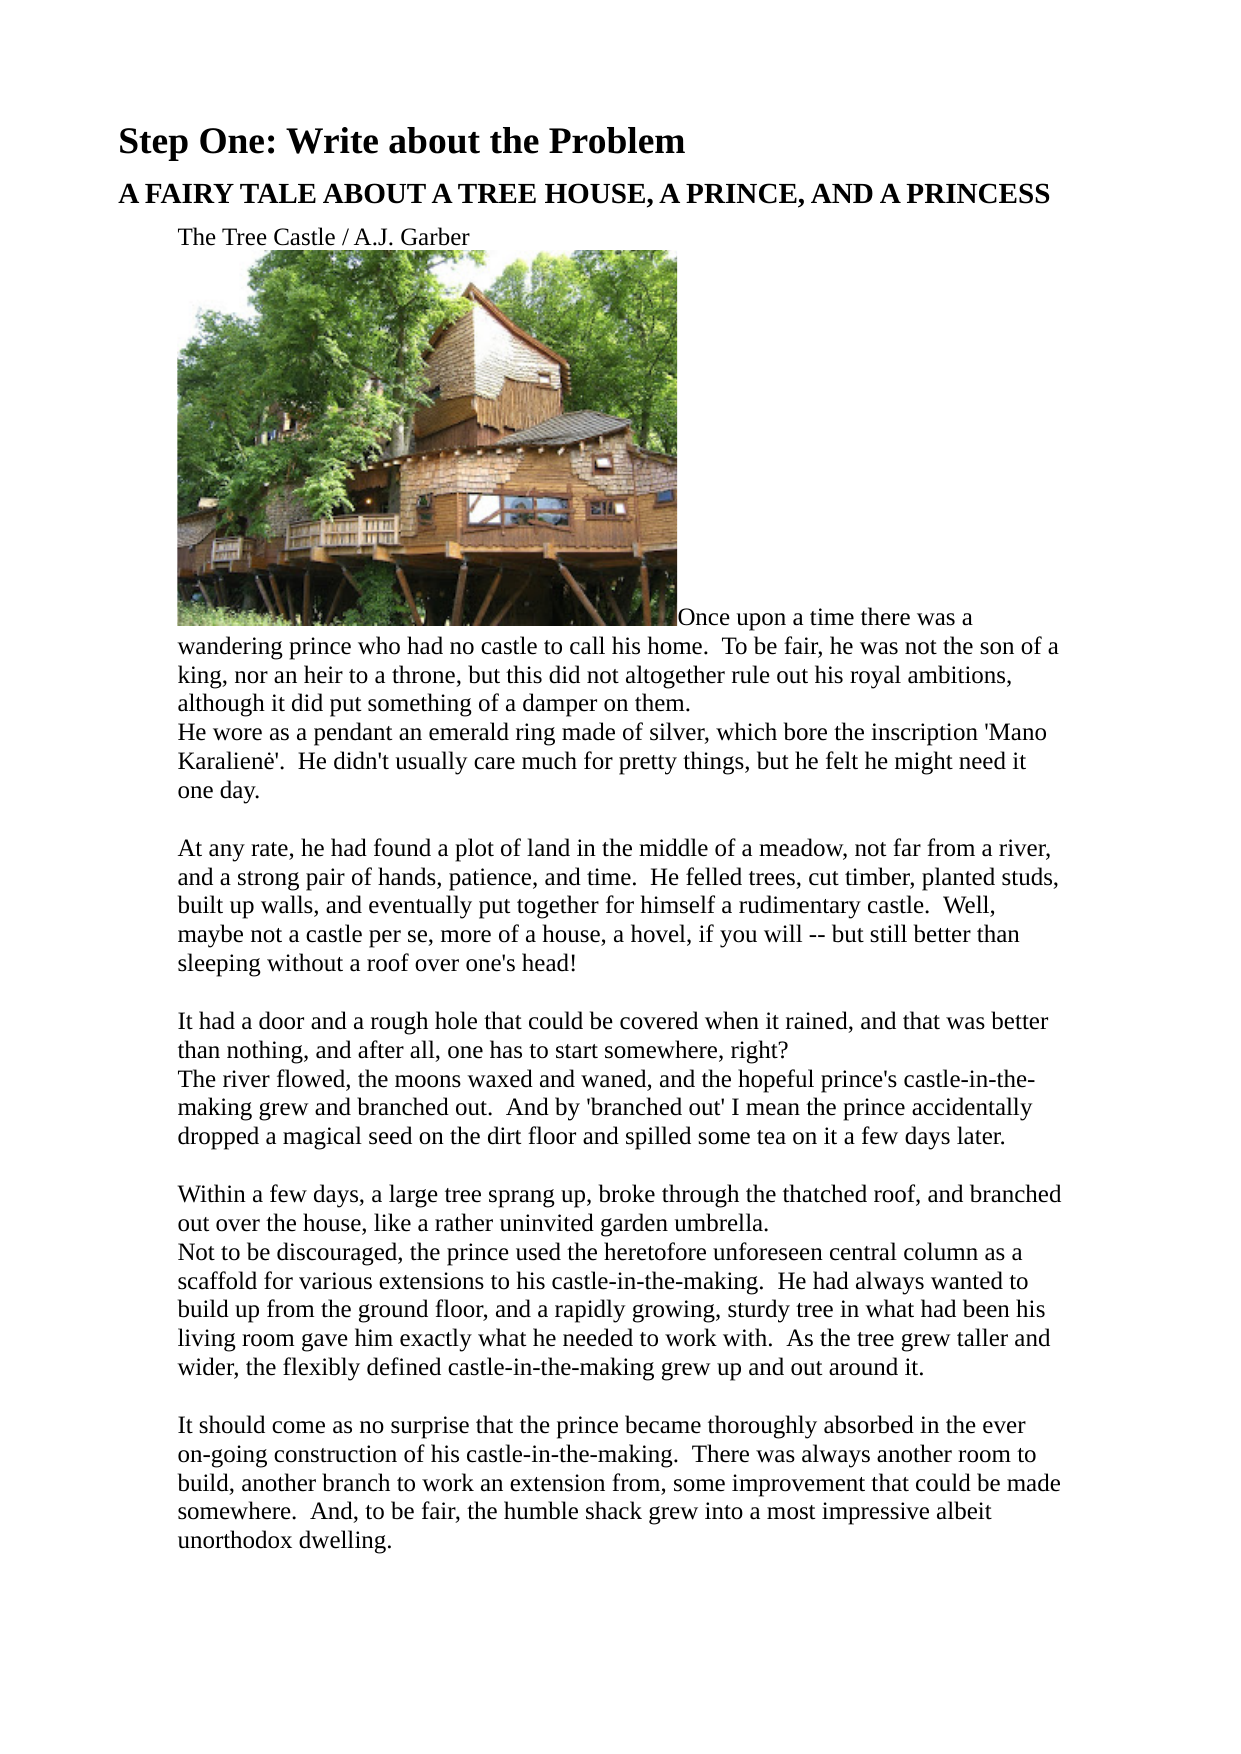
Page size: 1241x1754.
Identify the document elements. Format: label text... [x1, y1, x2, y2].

text At any rate, he had found a plot of land in the middle of a meadow, not far from a river, and a strong pair of hands, patience, and time. He felled trees, cut timber, planted studs, built up walls, and eventually put together for himself a rudimentary castle. Well, maybe not a castle per se, more of a house, a hovel, if you will -- but still better than sleeping without a roof over one's head! [177, 833, 1063, 977]
text It should come as no surprise that the prince became thoroughly absorbed in the ever on-going construction of his castle-in-the-making. There was always another room to build, another branch to work an extension from, some improvement that could be made somewhere. And, to be fair, the humble shack grew into a most impressive albeit unorthodox dwelling. [177, 1410, 1063, 1554]
picture [177, 250, 678, 626]
text It had a door and a rough hole that could be covered when it rained, and that was better than nothing, and after all, one has to start somewhere, right? The river flowed, the moons waxed and waned, and the hopeful prince's castle-in-the-making grew and branched out. And by 'branched out' I mean the prince accidentally dropped a magical seed on the dirt floor and spilled some tea on it a few days later. [177, 1006, 1063, 1150]
subtitle Step One: Write about the Problem [118, 118, 1122, 161]
subtitle A FAIRY TALE ABOUT A TREE HOUSE, A PRINCE, AND A PRINCESS [118, 176, 1122, 209]
text Within a few days, a large tree sprang up, broke through the thatched roof, and branched out over the house, like a rather uninvited garden umbrella. Not to be discouraged, the prince used the heretofore unforeseen central column as a scaffold for various extensions to his castle-in-the-making. He had always wanted to build up from the ground floor, and a rapidly growing, sturdy tree in what had been his living room gave him exactly what he needed to work with. As the tree grew taller and wider, the flexibly defined castle-in-the-making grew up and out around it. [177, 1179, 1063, 1381]
